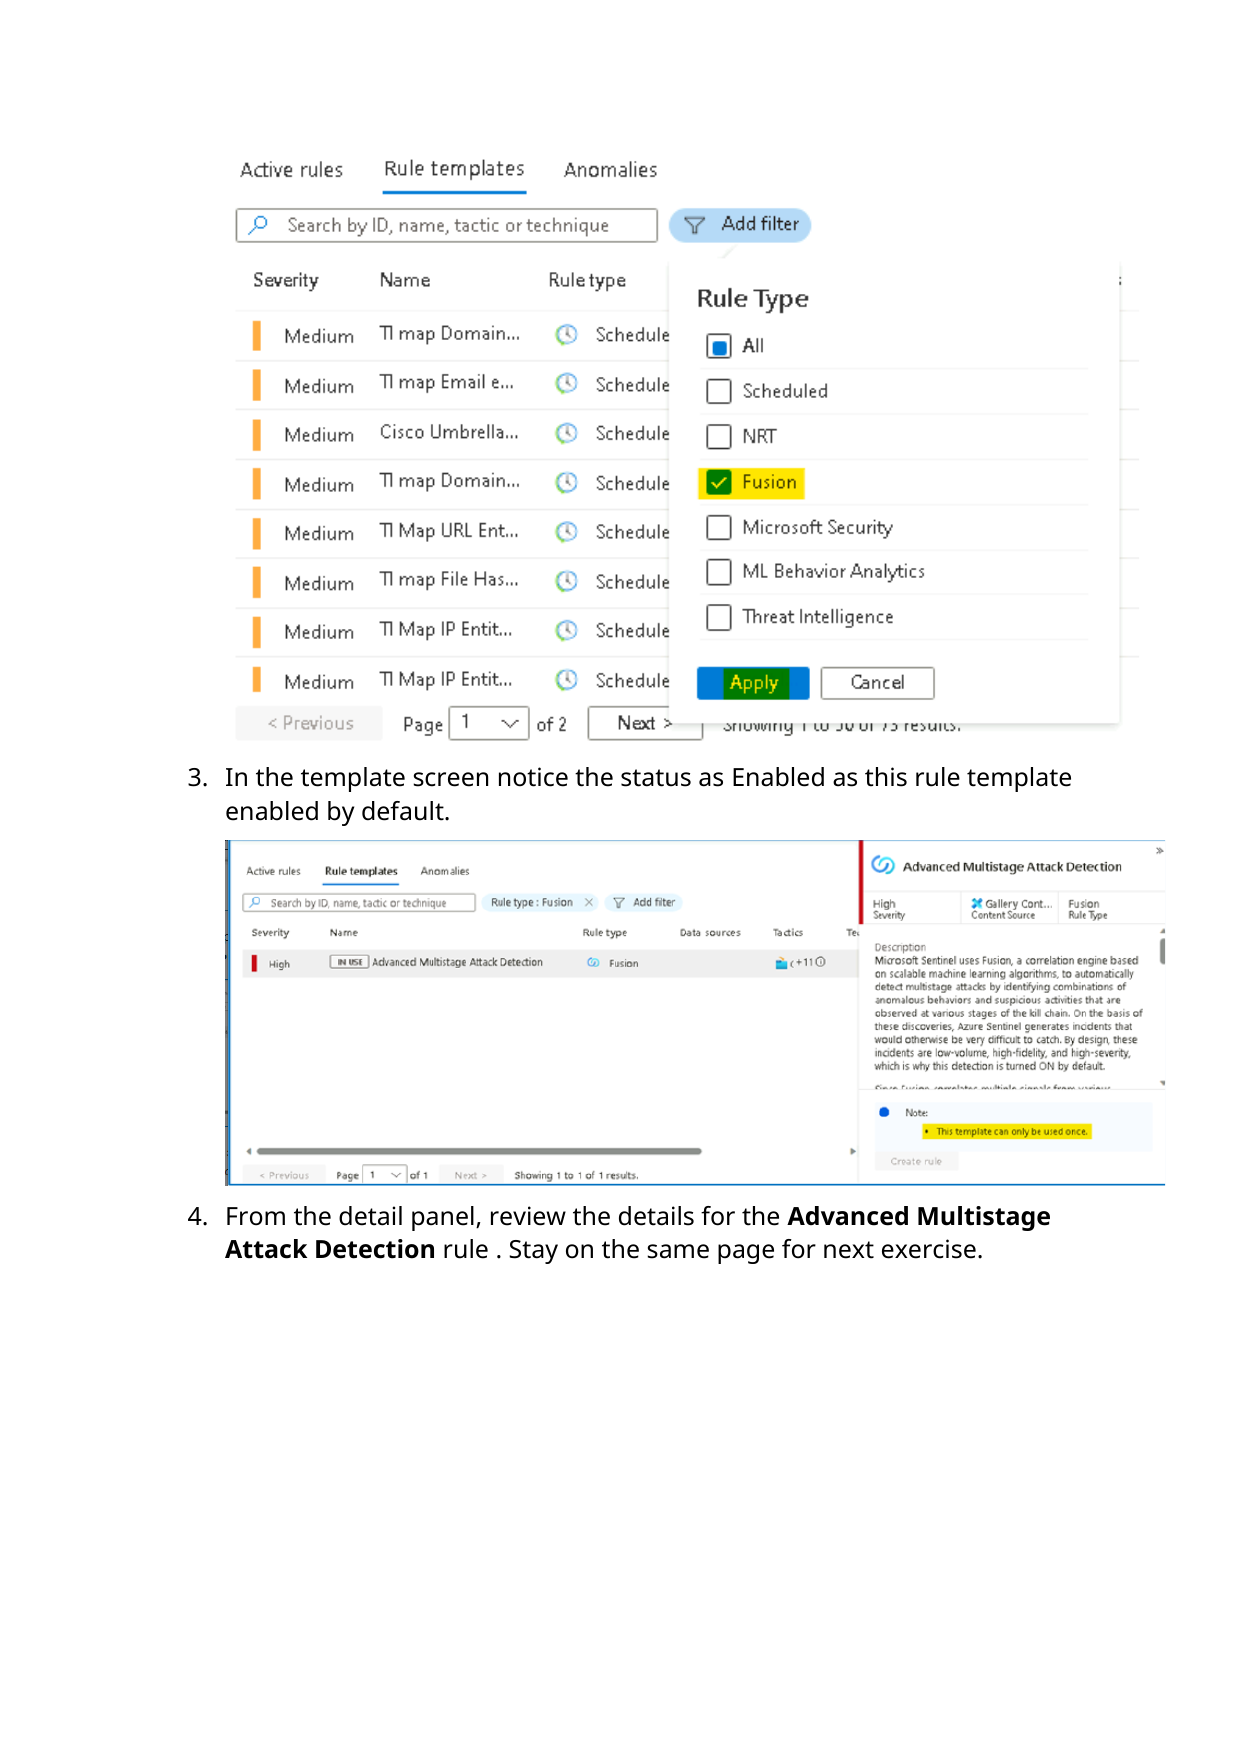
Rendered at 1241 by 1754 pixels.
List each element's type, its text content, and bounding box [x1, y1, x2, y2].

list From the detail panel, review the details for the Advanced Multistage Attack Detection rule . Stay on the same page for next exercise. [187, 1198, 1090, 1266]
picture [225, 840, 1166, 1186]
picture [225, 150, 1140, 747]
list In the template screen notice the status as Enabled as this rule template enabled by default. [187, 759, 1090, 828]
